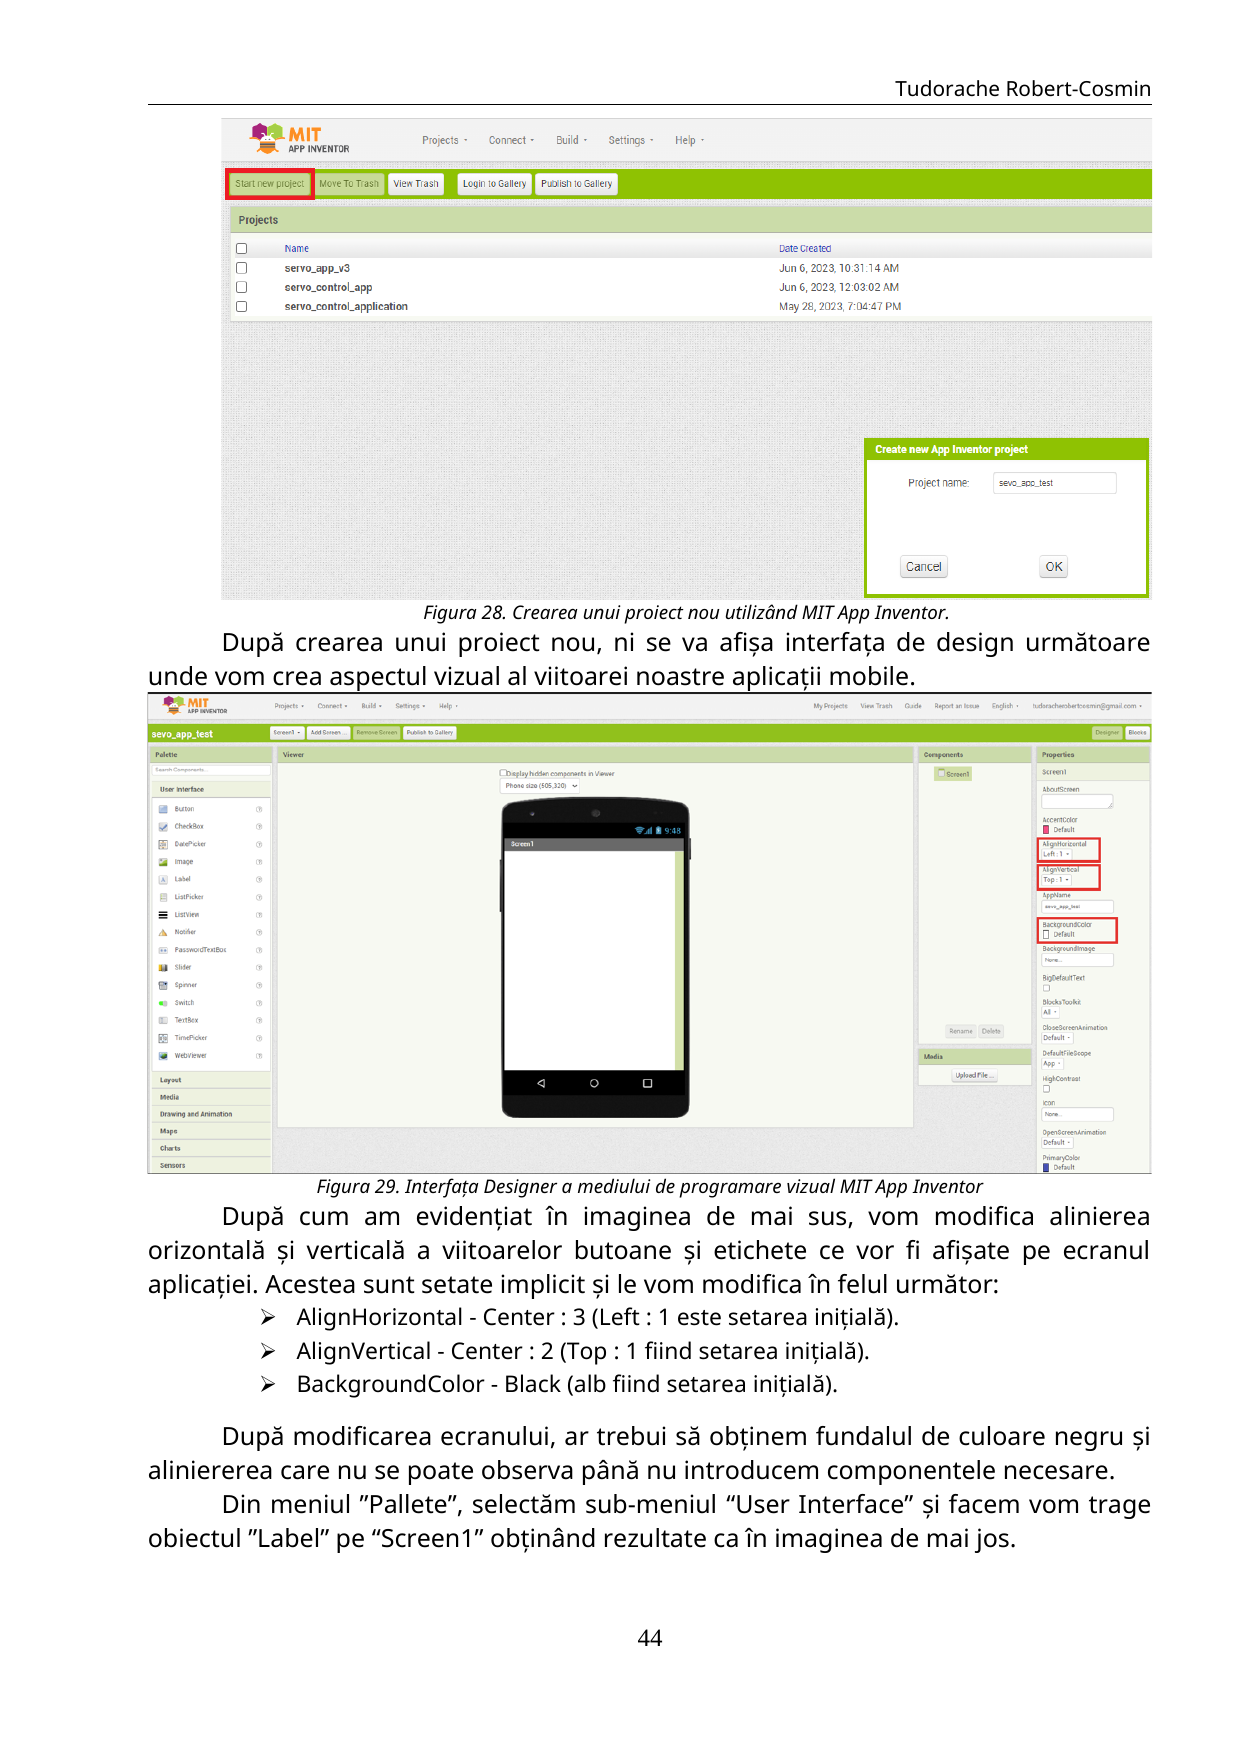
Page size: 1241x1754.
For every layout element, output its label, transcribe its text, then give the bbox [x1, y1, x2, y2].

list AlignHorizontal - Center : 3 (Left : 1 este setarea inițială). [259, 1301, 1152, 1332]
list BackgroundColor - Black (alb fiind setarea inițială). [259, 1368, 1152, 1400]
text Figura 28. Crearea unui proiect nou utilizând MIT App Inventor. [148, 599, 1152, 625]
text Din meniul ”Pallete”, selectăm sub-meniul “User Interface” și facem vom trage obiectul ”Label” pe “Screen1” obținând rezultate ca în imaginea de mai jos. [148, 1487, 1152, 1555]
picture [147, 692, 1152, 1174]
text Figura 29. Interfața Designer a mediului de programare vizual MIT App Inventor [148, 1174, 1152, 1199]
text După crearea unui proiect nou, ni se va afișa interfața de design următoare unde vom crea aspectul vizual al viitoarei noastre aplicații mobile. [148, 625, 1152, 692]
list AlignVertical - Center : 2 (Top : 1 fiind setarea inițială). [259, 1335, 1152, 1366]
picture [221, 118, 1153, 600]
text După modificarea ecranului, ar trebui să obținem fundalul de culoare negru și aliniererea care nu se poate observa până nu introducem componentele necesare. [148, 1419, 1152, 1487]
text După cum am evidențiat în imaginea de mai sus, vom modifica alinierea orizontală și verticală a viitoarelor butoane și etichete ce vor fi afișate pe ecranul aplicației. Acestea sunt setate implicit și le vom modifica în felul următor: [148, 1199, 1152, 1301]
